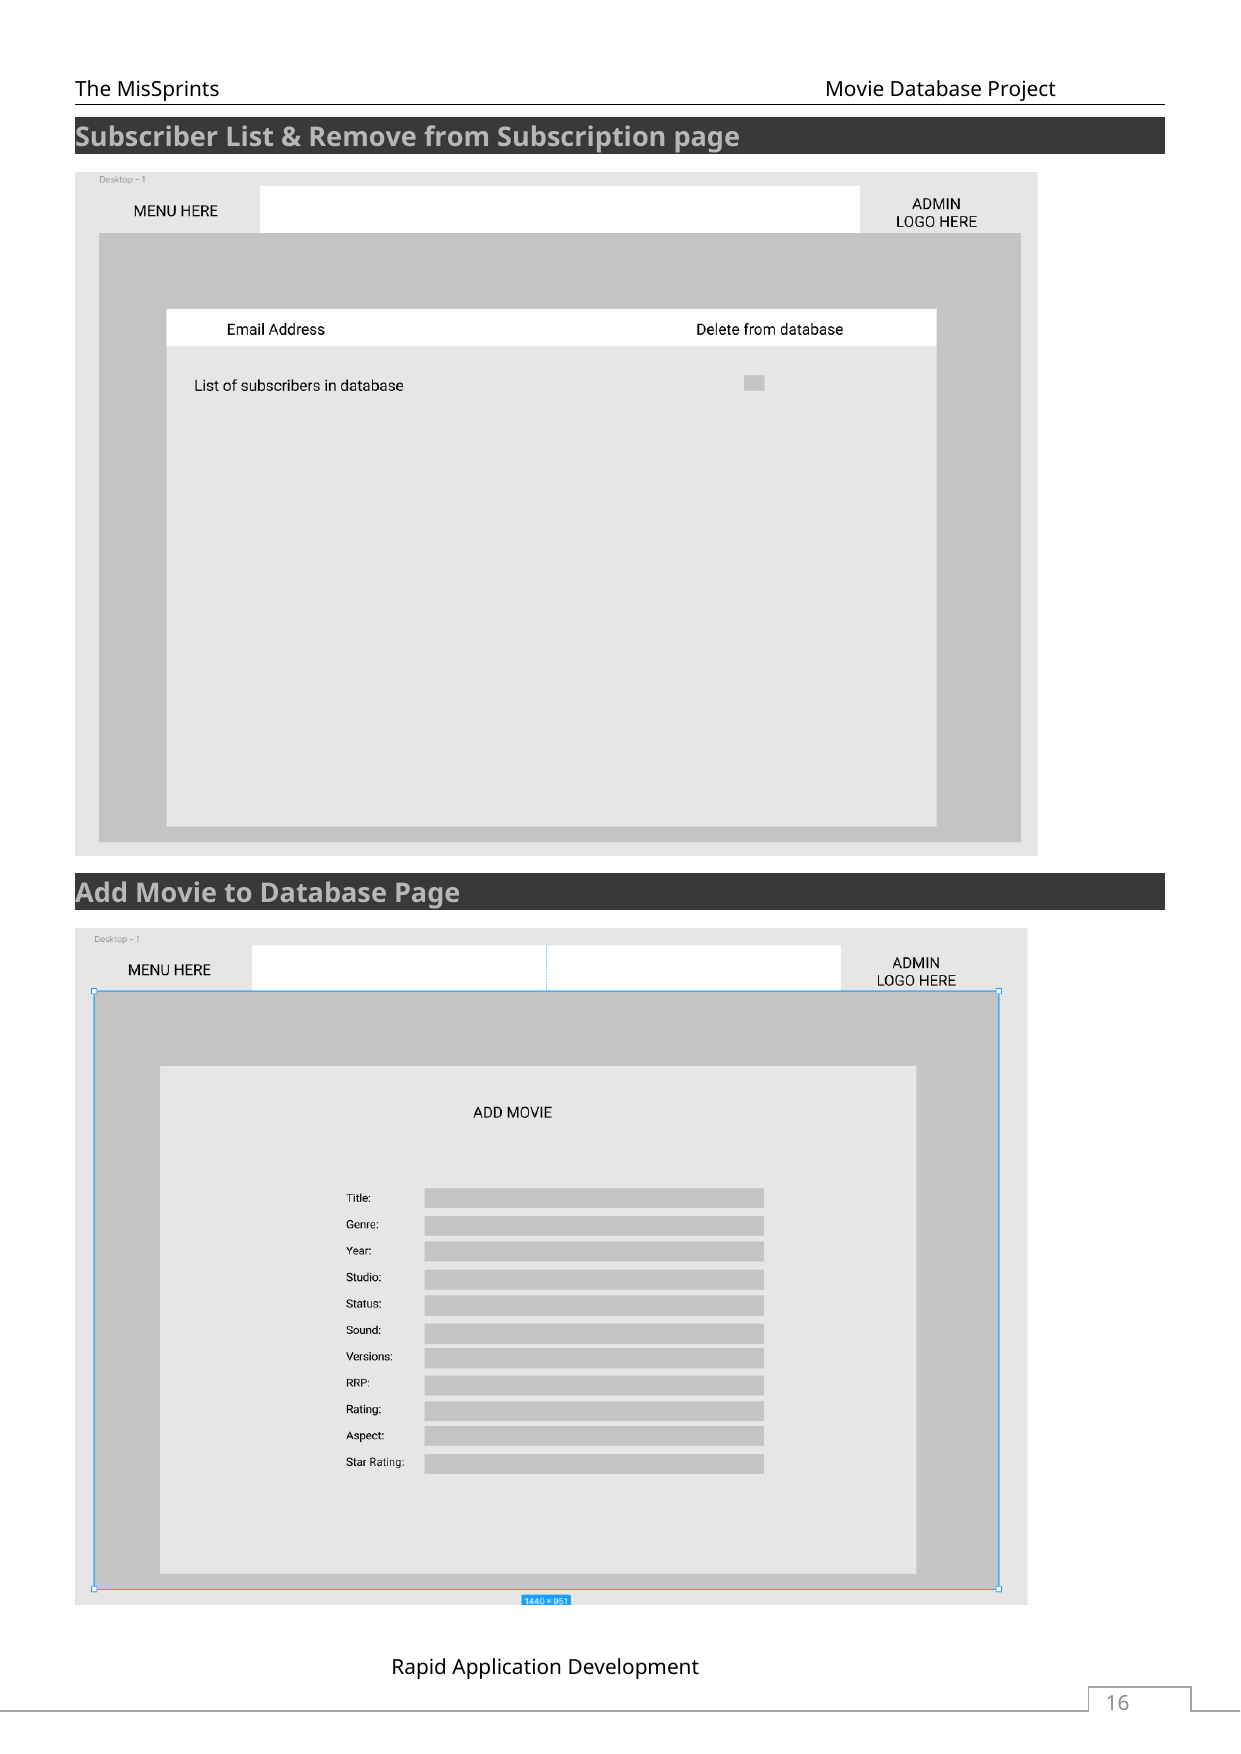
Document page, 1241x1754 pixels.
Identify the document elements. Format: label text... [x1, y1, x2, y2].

subtitle Subscriber List & Remove from Subscription page [75, 117, 1165, 154]
subtitle Add Movie to Database Page [75, 873, 1165, 910]
